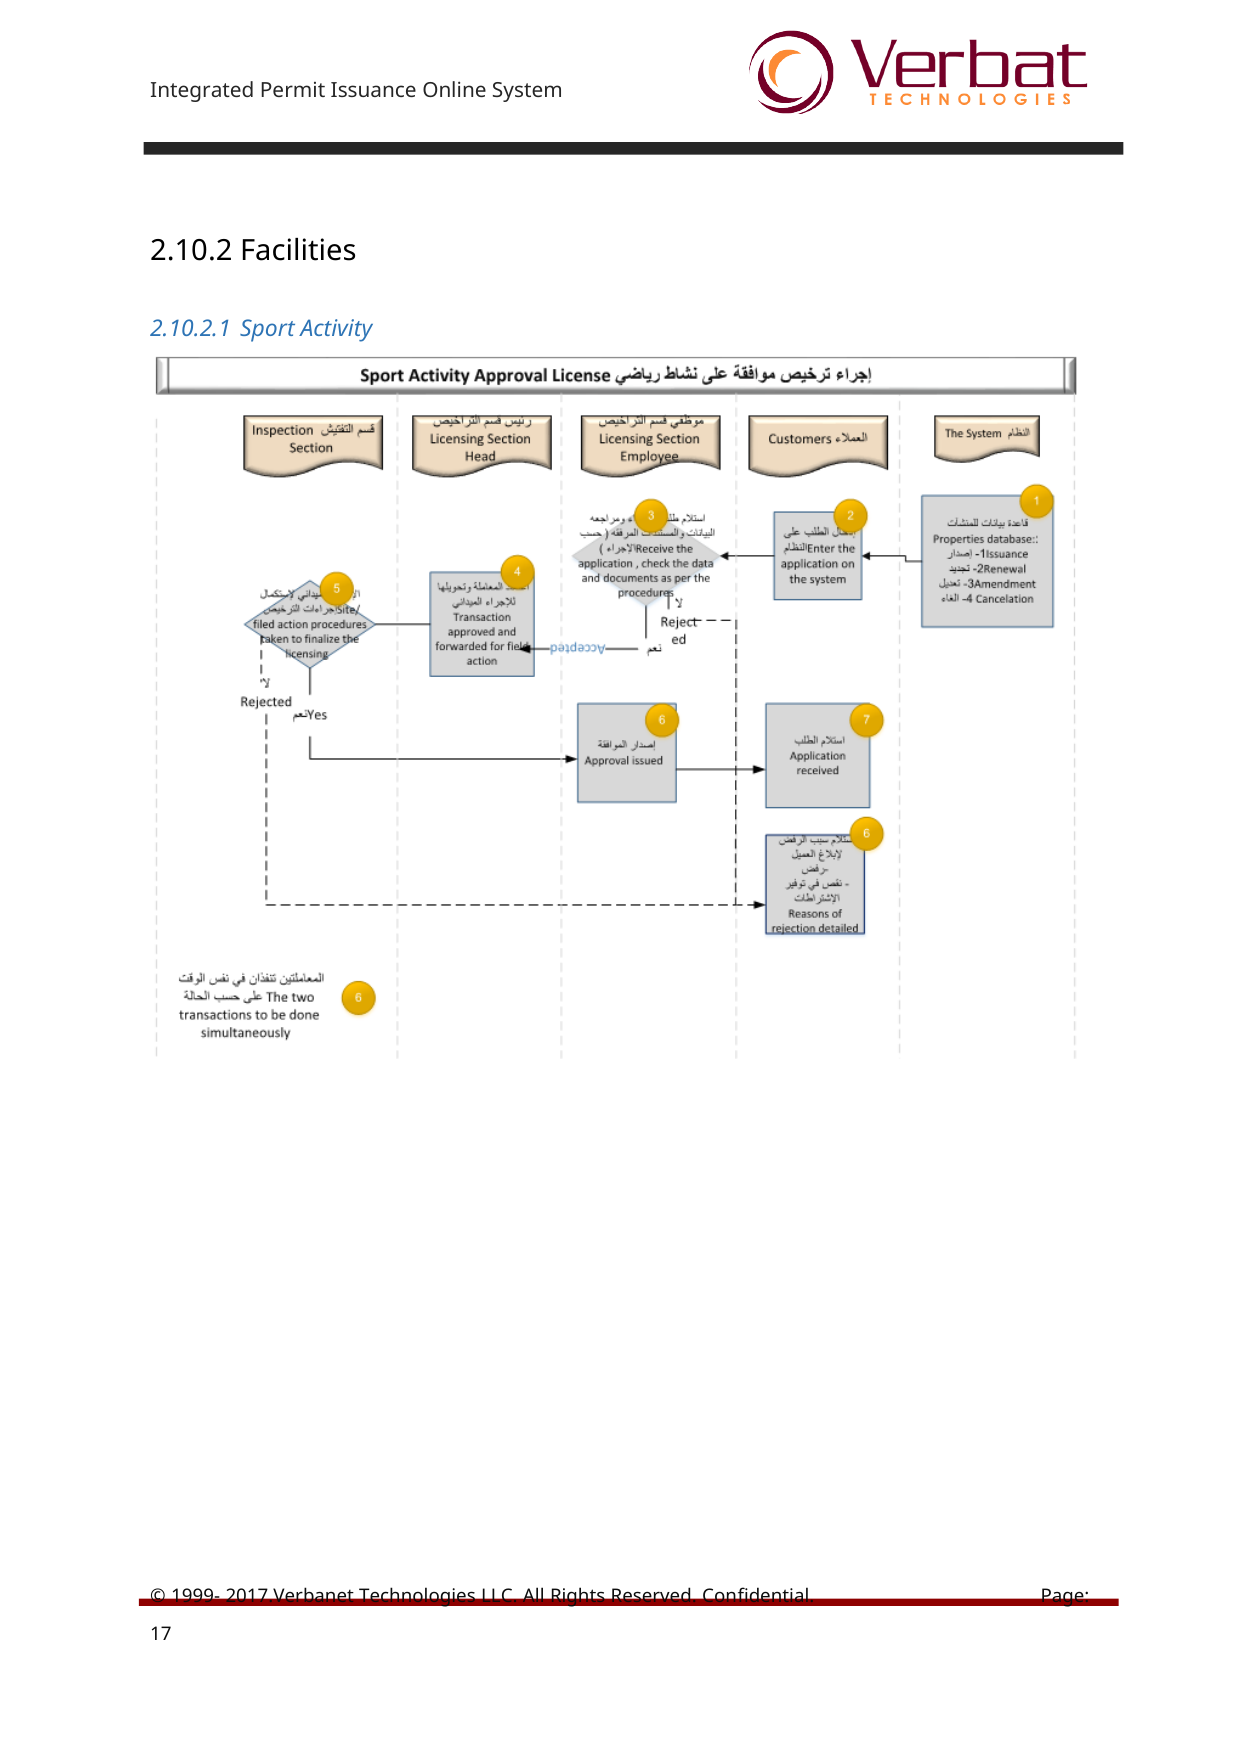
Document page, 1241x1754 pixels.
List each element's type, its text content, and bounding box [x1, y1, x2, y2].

subtitle Facilities [150, 229, 1090, 269]
picture [745, 26, 1089, 114]
subtitle Sport Activity [150, 306, 1090, 344]
picture [150, 352, 1087, 1090]
